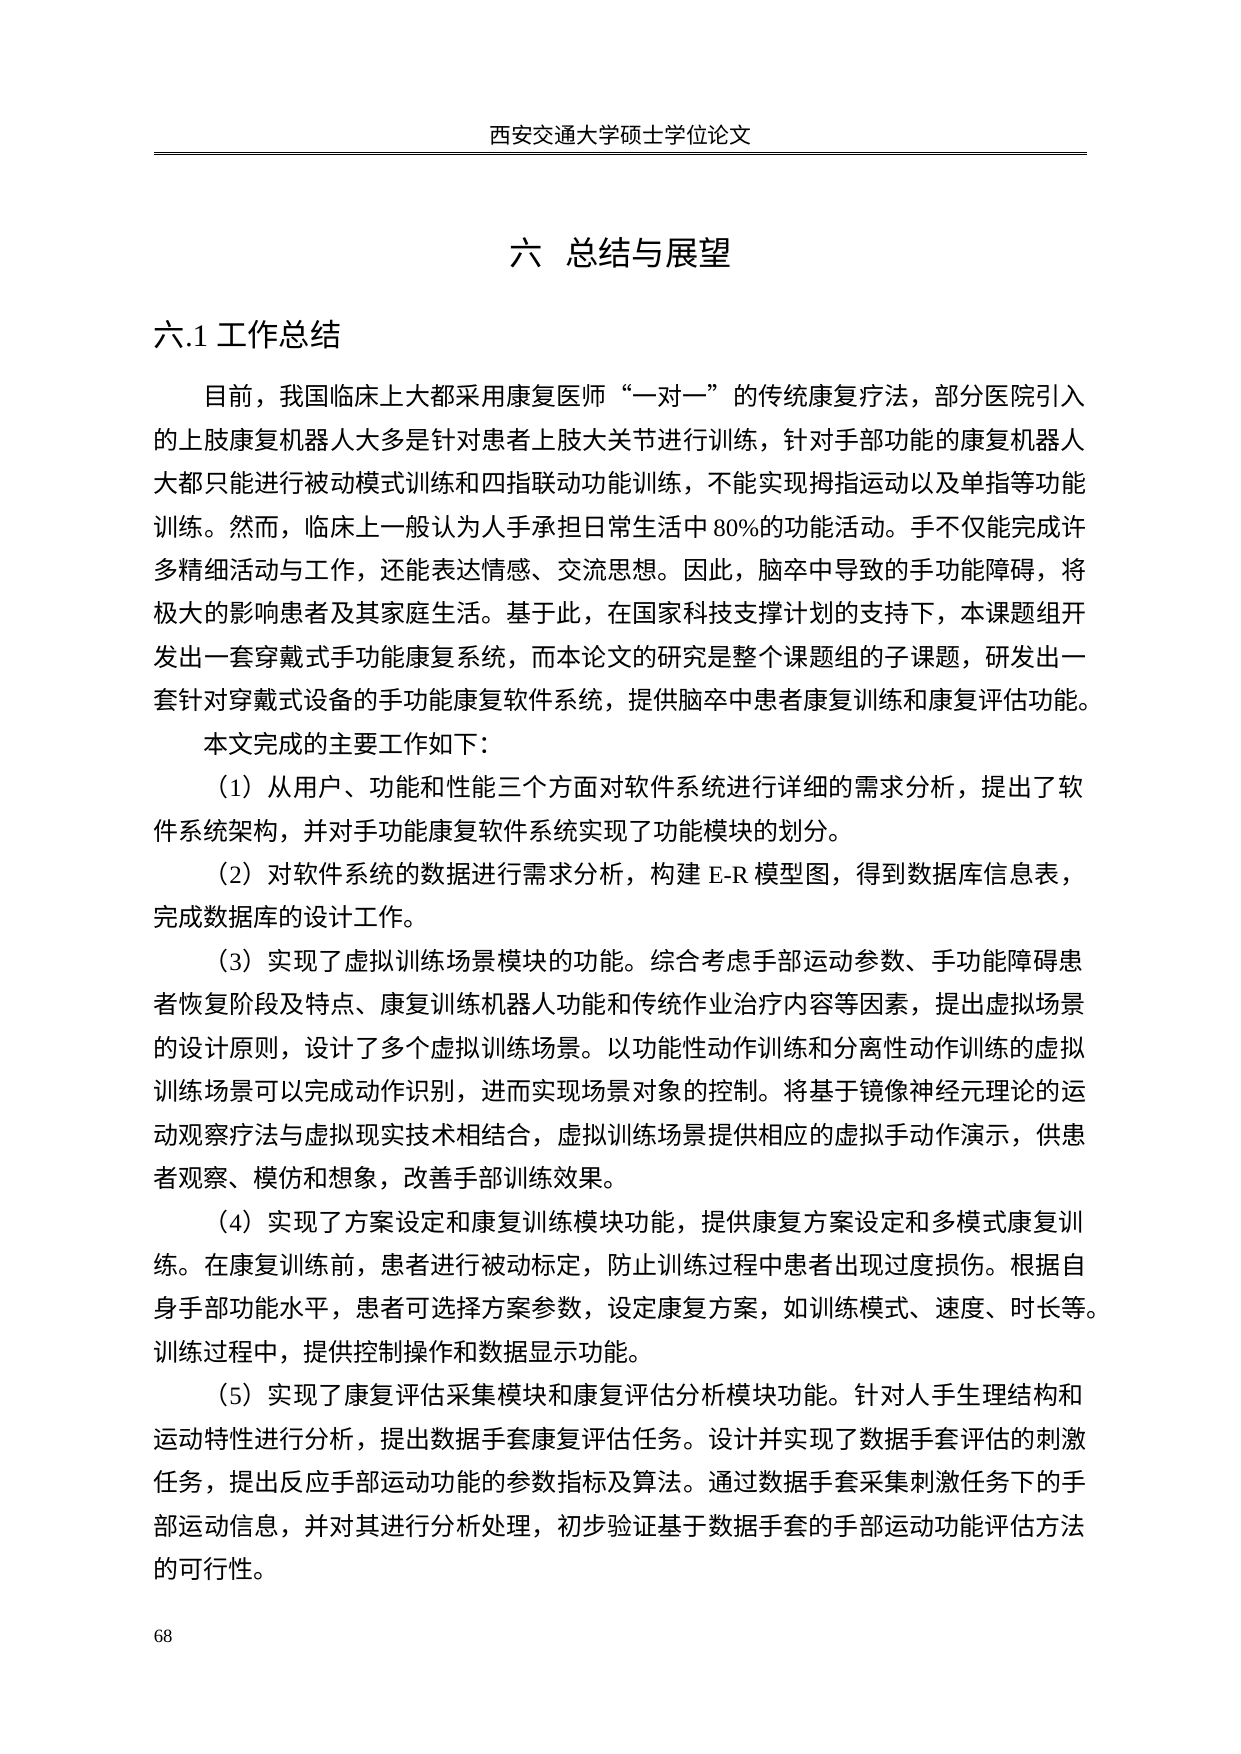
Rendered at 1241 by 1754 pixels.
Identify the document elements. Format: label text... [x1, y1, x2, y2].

text （2）对软件系统的数据进行需求分析，构建E-R模型图，得到数据库信息表，完成数据库的设计工作。 [153, 854, 1087, 934]
text 本文完成的主要工作如下： [153, 724, 1087, 760]
subtitle 总结与展望 [153, 227, 1087, 275]
text （3）实现了虚拟训练场景模块的功能。综合考虑手部运动参数、手功能障碍患者恢复阶段及特点、康复训练机器人功能和传统作业治疗内容等因素，提出虚拟场景的设计原则，设计了多个虚拟训练场景。以功能性动作训练和分离性动作训练的虚拟训练场景可以完成动作识别，进而实现场景对象的控制。将基于镜像神经元理论的运动观察疗法与虚拟现实技术相结合，虚拟训练场景提供相应的虚拟手动作演示，供患者观察、模仿和想象，改善手部训练效果。 [153, 941, 1087, 1195]
text （4）实现了方案设定和康复训练模块功能，提供康复方案设定和多模式康复训练。在康复训练前，患者进行被动标定，防止训练过程中患者出现过度损伤。根据自身手部功能水平，患者可选择方案参数，设定康复方案，如训练模式、速度、时长等。训练过程中，提供控制操作和数据显示功能。 [153, 1202, 1087, 1368]
text （1）从用户、功能和性能三个方面对软件系统进行详细的需求分析，提出了软件系统架构，并对手功能康复软件系统实现了功能模块的划分。 [153, 768, 1087, 847]
subtitle 工作总结 [153, 310, 1087, 355]
text （5）实现了康复评估采集模块和康复评估分析模块功能。针对人手生理结构和运动特性进行分析，提出数据手套康复评估任务。设计并实现了数据手套评估的刺激任务，提出反应手部运动功能的参数指标及算法。通过数据手套采集刺激任务下的手部运动信息，并对其进行分析处理，初步验证基于数据手套的手部运动功能评估方法的可行性。 [153, 1376, 1087, 1586]
text 目前，我国临床上大都采用康复医师“一对一”的传统康复疗法，部分医院引入的上肢康复机器人大多是针对患者上肢大关节进行训练，针对手部功能的康复机器人大都只能进行被动模式训练和四指联动功能训练，不能实现拇指运动以及单指等功能训练。然而，临床上一般认为人手承担日常生活中80%的功能活动。手不仅能完成许多精细活动与工作，还能表达情感、交流思想。因此，脑卒中导致的手功能障碍，将极大的影响患者及其家庭生活。基于此，在国家科技支撑计划的支持下，本课题组开发出一套穿戴式手功能康复系统，而本论文的研究是整个课题组的子课题，研发出一套针对穿戴式设备的手功能康复软件系统，提供脑卒中患者康复训练和康复评估功能。 [153, 377, 1087, 717]
